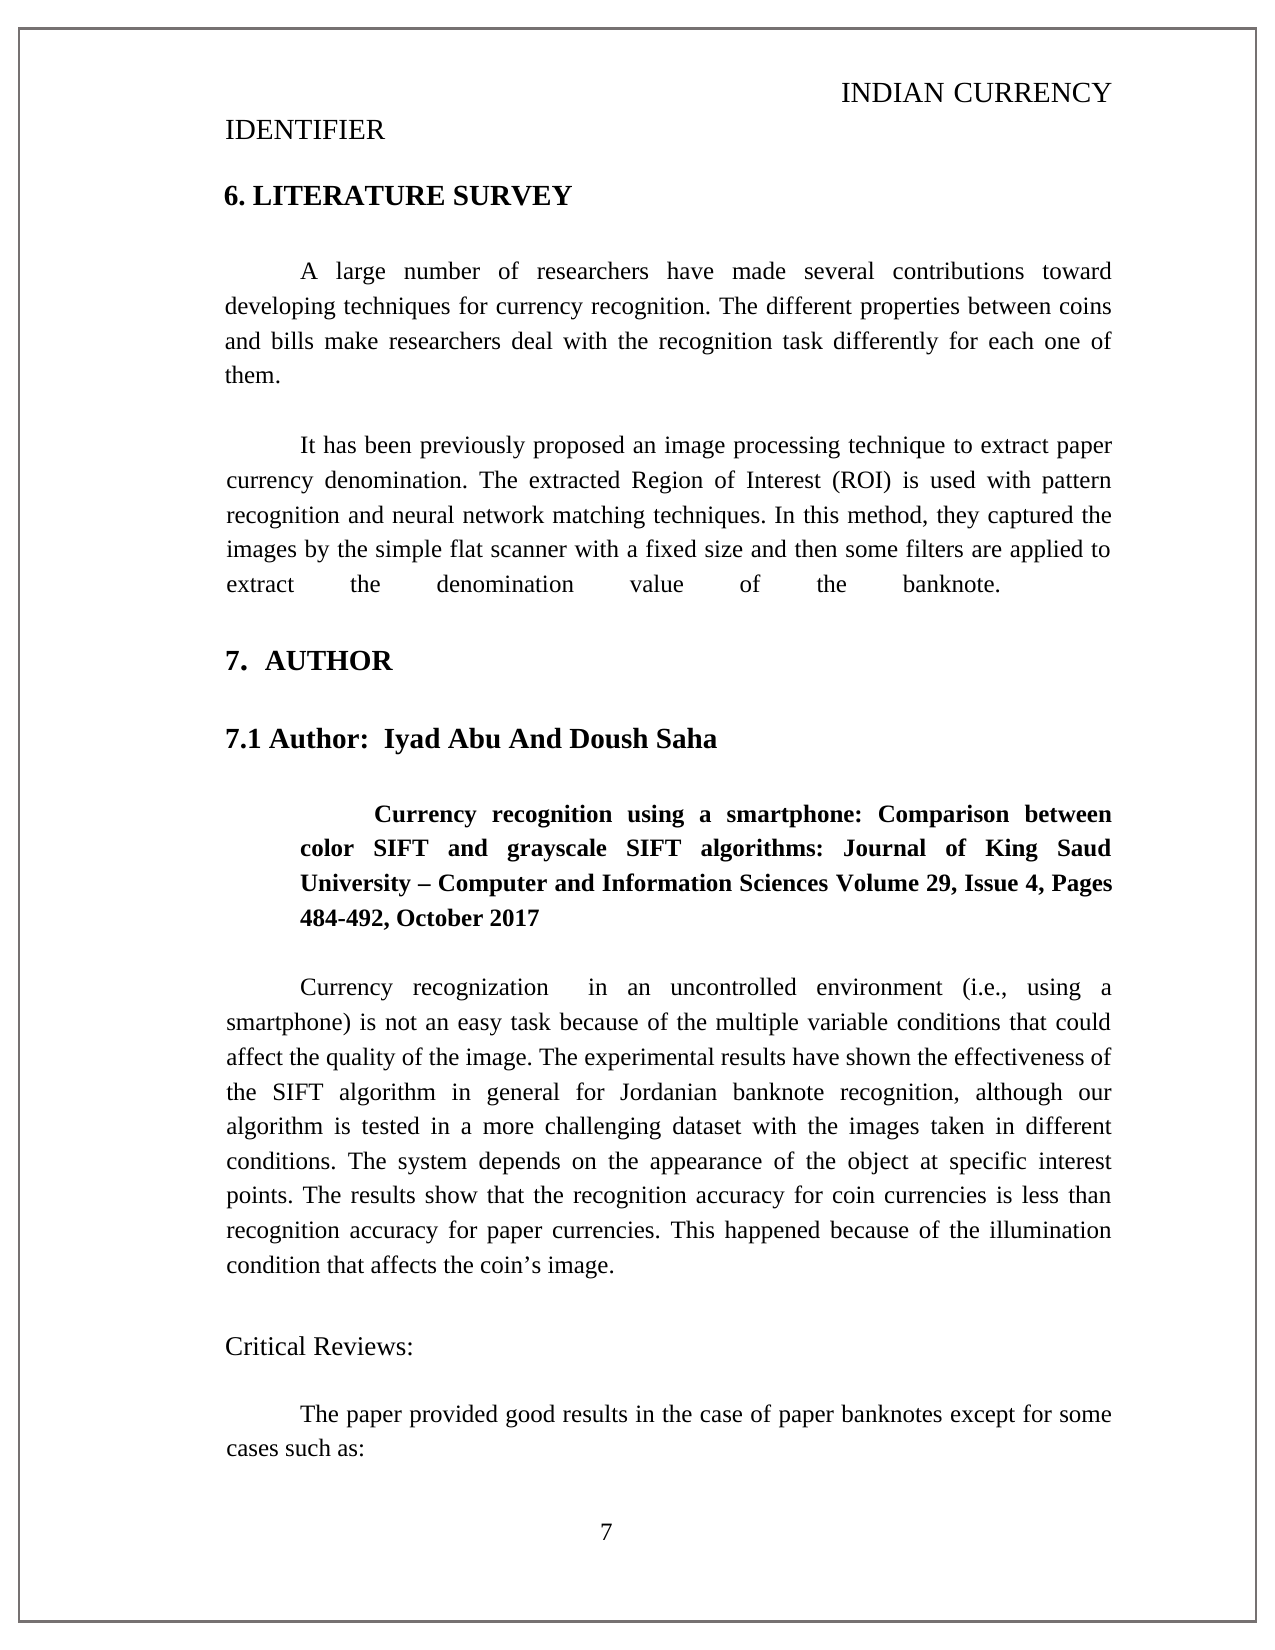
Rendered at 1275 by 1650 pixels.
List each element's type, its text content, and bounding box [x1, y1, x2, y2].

subtitle Critical ​ Reviews:​ [225, 1330, 1125, 1361]
text Currency recognization in an uncontrolled environment (i.e., using a smartphone) is not an easy task because of the multiple variable conditions that could affect the quality of the image. The experimental results have shown the effectiveness of the SIFT algorithm in general for Jordanian banknote recognition, although our algorithm is tested in a more challenging dataset with the images taken in different conditions. The system depends on the appearance of the object at specific interest points. The results show that the recognition accuracy for coin currencies is less than recognition accuracy for paper currencies. This happened because of the illumination condition that affects the coin’s image. [226, 972, 1113, 1279]
text It has been previously proposed an image processing technique to extract paper currency denomination. The extracted Region of Interest (ROI) is used with pattern recognition and neural network matching techniques. In this method, they captured the images by the simple flat scanner with a fixed size and then some filters are applied to extract the denomination value of the banknote. [226, 431, 1113, 633]
text 7. AUTHOR [225, 639, 1125, 677]
text The paper provided good results in the case of paper banknotes except for some cases such as: [226, 1399, 1113, 1462]
subtitle Currency recognition using a smartphone: Comparison between color SIFT and grayscale SIFT algorithms: Journal of King Saud University – Computer and Information Sciences ​Volume 29, Issue 4​, Pages 484-492, October 2017 [300, 799, 1113, 931]
text 7.1 Author: Iyad Abu And Doush Saha [225, 721, 1125, 755]
text A large number of researchers have made several contributions toward developing techniques for currency recognition. The different properties between coins and bills make researchers deal with the recognition task differently for each one of them. [224, 256, 1113, 389]
subtitle 6. LITERATURE SURVEY [223, 178, 1112, 211]
